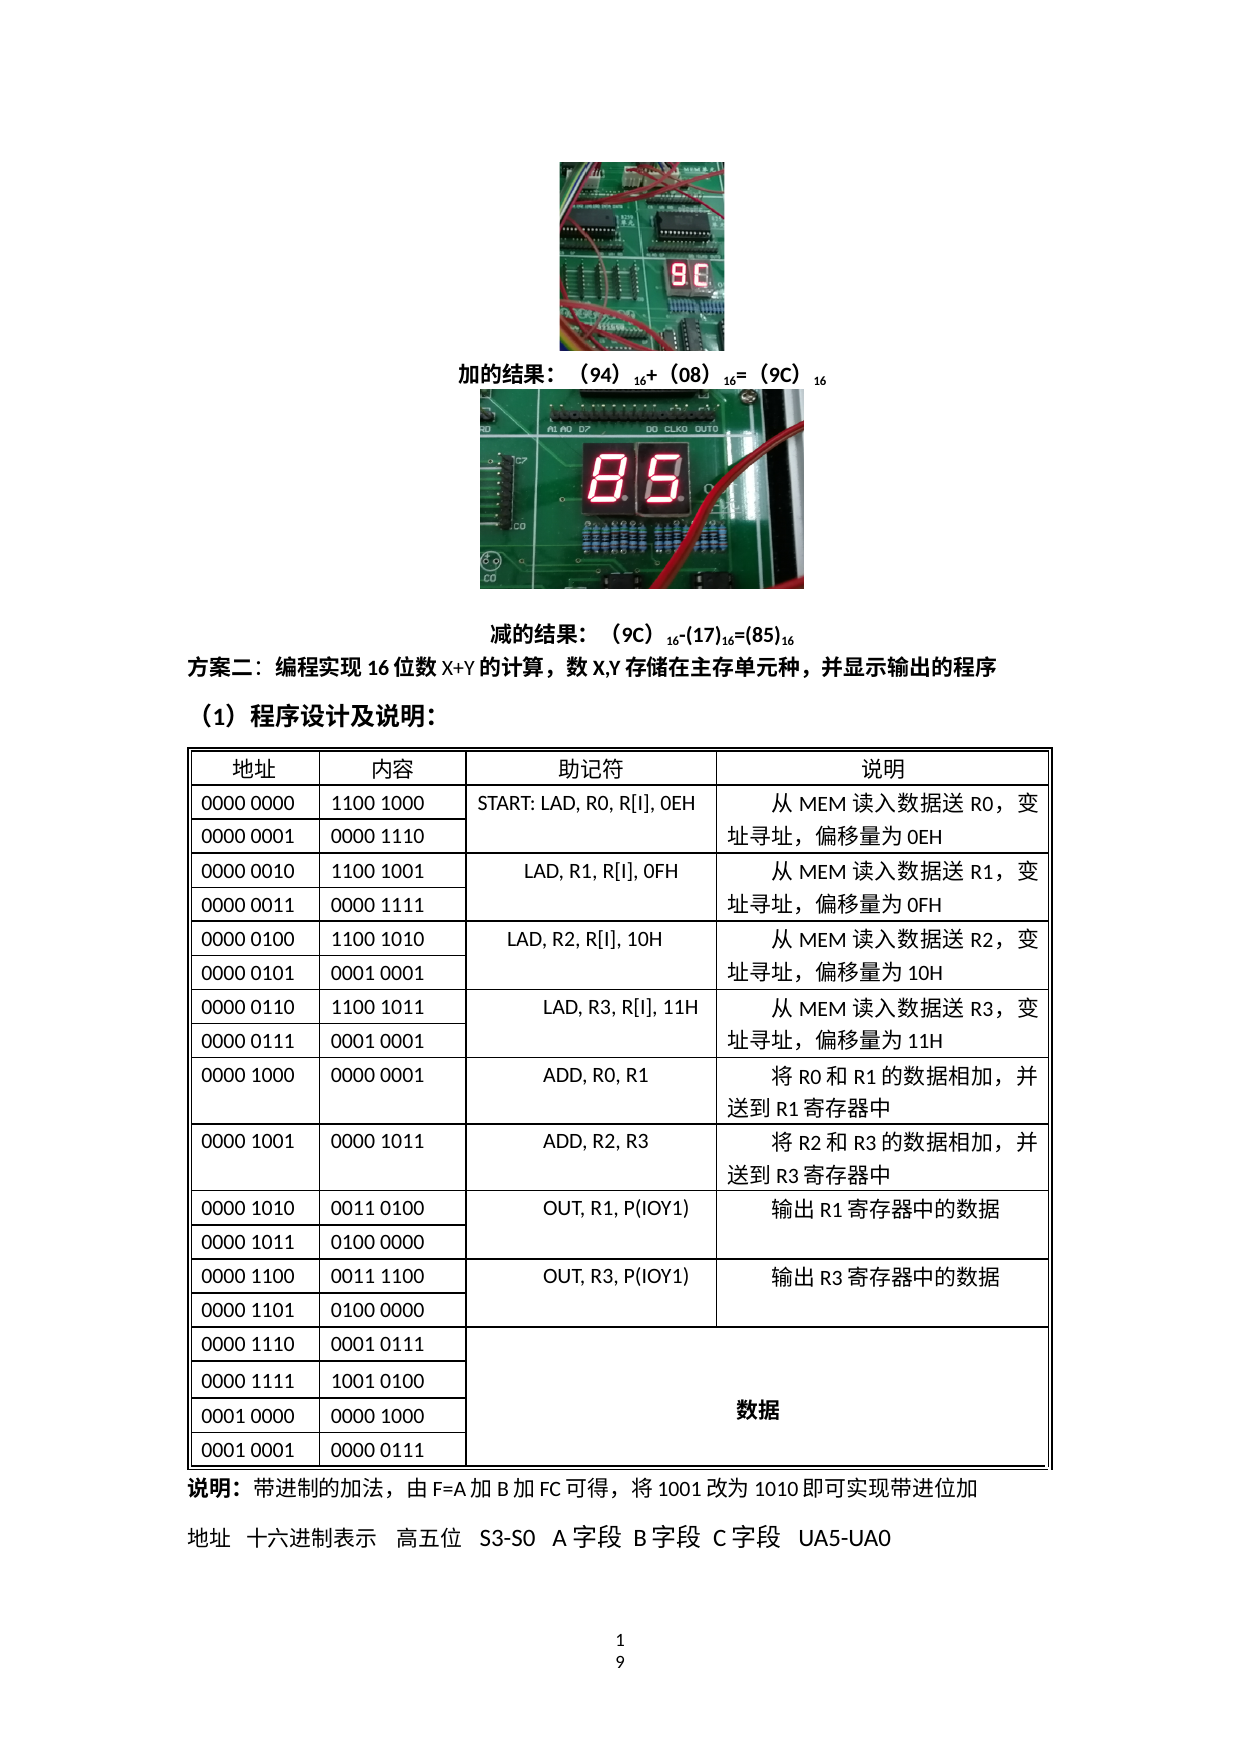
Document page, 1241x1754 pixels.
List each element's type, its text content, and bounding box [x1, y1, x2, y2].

table_cell 输出R3寄存器中的数据 [717, 1260, 1048, 1326]
table_cell 0000 0011 [192, 888, 319, 920]
table_cell 0000 1101 [192, 1294, 319, 1326]
text 方案二：编程实现16位数X+Y的计算，数X,Y存储在主存单元种，并显示输出的程序 [187, 649, 1053, 682]
table_cell 0000 1010 [192, 1191, 319, 1224]
table_cell LAD, R1, R[I], 0FH [467, 854, 716, 920]
table_cell 0000 0111 [192, 1024, 319, 1057]
table_cell 0001 0001 [192, 1433, 319, 1465]
table_cell 0000 1011 [192, 1226, 319, 1258]
table_cell LAD, R2, R[I], 10H [467, 922, 716, 988]
table_cell 0000 0010 [192, 854, 319, 886]
table_cell LAD, R3, R[I], 11H [467, 990, 716, 1057]
table_cell 0000 1001 [192, 1125, 319, 1190]
table_header 地址 [192, 752, 319, 784]
table_cell 1100 1001 [320, 854, 465, 886]
table_cell ADD, R2, R3 [467, 1125, 716, 1190]
table_cell 从MEM读入数据送R0，变址寻址，偏移量为0EH [717, 786, 1048, 852]
table_cell 0000 1111 [320, 888, 465, 920]
table_cell OUT, R1, P(IOY1) [467, 1191, 716, 1258]
text 地址 十六进制表示 高五位 S3-S0 A字段 B字段 C字段 UA5-UA0 [187, 1503, 1053, 1568]
table_cell 0000 1000 [192, 1058, 319, 1123]
table_cell 0000 1110 [192, 1328, 319, 1360]
table_cell 0000 1000 [320, 1399, 465, 1431]
table_cell 0000 0001 [320, 1058, 465, 1123]
text 减的结果：（9C）16-(17)16=(85)16 [187, 617, 1053, 649]
table_cell 0001 0111 [320, 1328, 465, 1360]
table_cell 0011 1100 [320, 1260, 465, 1292]
table_header 说明 [717, 752, 1048, 784]
table_cell 0000 0101 [192, 956, 319, 988]
table_cell 0001 0000 [192, 1399, 319, 1431]
table_cell 从MEM读入数据送R1，变址寻址，偏移量为0FH [717, 854, 1048, 920]
table_cell 0000 1111 [192, 1362, 319, 1397]
table_cell 0100 0000 [320, 1294, 465, 1326]
table_cell ADD, R0, R1 [467, 1058, 716, 1123]
table_header 内容 [320, 752, 465, 784]
table_cell 0000 1100 [192, 1260, 319, 1292]
table_header 助记符 [467, 752, 716, 784]
text 加的结果：（94）16+（08）16=（9C）16 [187, 357, 1053, 389]
table_cell 输出R1寄存器中的数据 [717, 1191, 1048, 1258]
table_cell 1100 1011 [320, 990, 465, 1023]
table_cell 0000 1011 [320, 1125, 465, 1190]
table_cell 0011 0100 [320, 1191, 465, 1224]
picture [559, 162, 725, 351]
text （1）程序设计及说明： [187, 682, 1053, 747]
table_cell 从MEM读入数据送R3，变址寻址，偏移量为11H [717, 990, 1048, 1057]
picture [480, 389, 804, 589]
text 说明：带进制的加法，由F=A加B加FC可得，将1001改为1010即可实现带进位加 [187, 1470, 1053, 1503]
table_cell 将R2和R3的数据相加，并送到R3寄存器中 [717, 1125, 1048, 1190]
table_cell 0000 0000 [192, 786, 319, 818]
table_cell 1001 0100 [320, 1362, 465, 1397]
table_cell 数据 [467, 1328, 1048, 1465]
table_cell 0000 0110 [192, 990, 319, 1023]
table_cell START: LAD, R0, R[I], 0EH [467, 786, 716, 852]
table_cell 0001 0001 [320, 956, 465, 988]
table_cell 0001 0001 [320, 1024, 465, 1057]
table_cell 1100 1010 [320, 922, 465, 954]
table_cell 1100 1000 [320, 786, 465, 818]
table_cell 0000 0100 [192, 922, 319, 954]
table_cell OUT, R3, P(IOY1) [467, 1260, 716, 1326]
table_cell 0000 0111 [320, 1433, 465, 1465]
table_cell 从MEM读入数据送R2，变址寻址，偏移量为10H [717, 922, 1048, 988]
table_cell 将R0和R1的数据相加，并送到R1寄存器中 [717, 1058, 1048, 1123]
table_cell 0000 1110 [320, 820, 465, 852]
table_cell 0000 0001 [192, 820, 319, 852]
table_cell 0100 0000 [320, 1226, 465, 1258]
